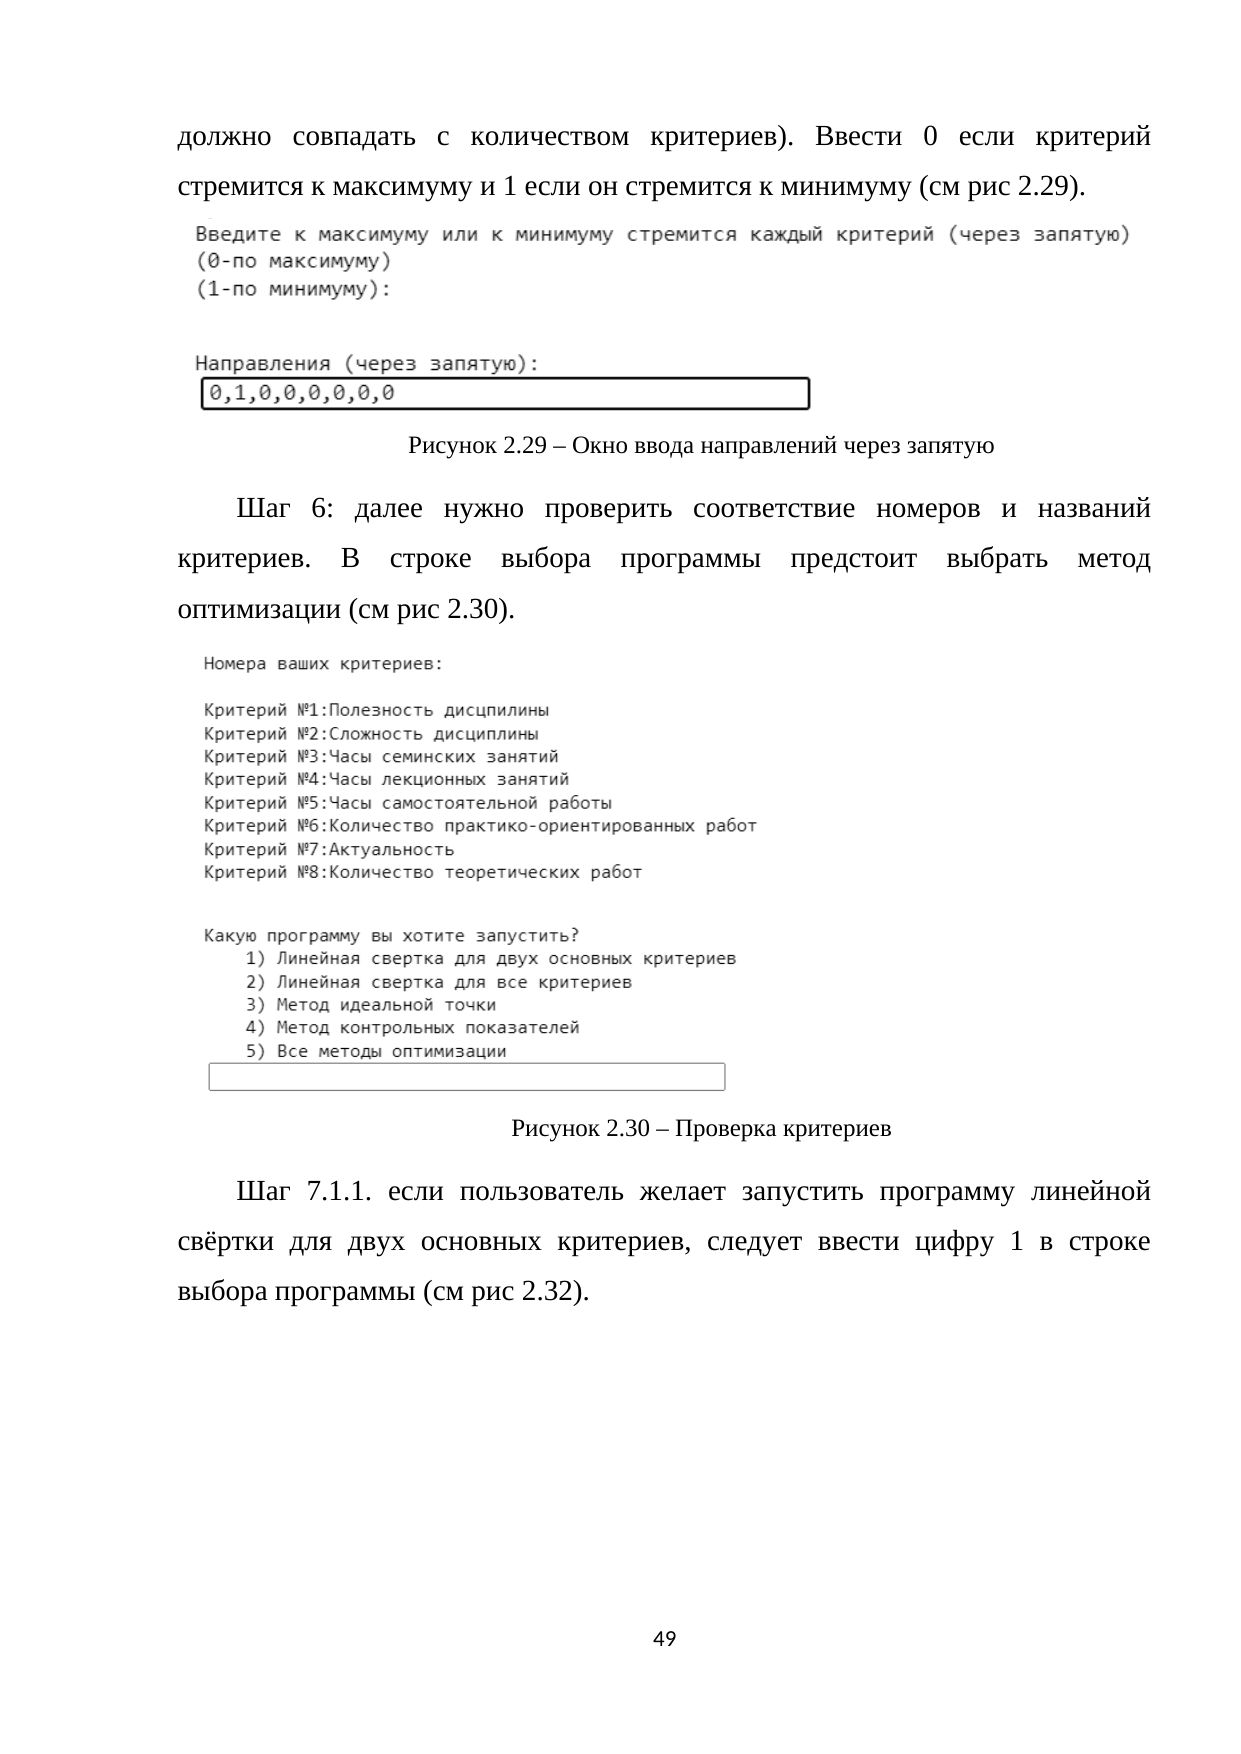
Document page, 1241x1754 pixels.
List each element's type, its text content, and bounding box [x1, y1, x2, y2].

text Рисунок 2.29 – Окно ввода направлений через запятую [177, 431, 1152, 459]
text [177, 118, 1152, 202]
picture [177, 641, 781, 1099]
text Шаг 6: далее нужно проверить соответствие номеров и названий критериев. В строке выбора программы предстоит выбрать метод оптимизации (см рис 2.30). [177, 490, 1152, 624]
text Рисунок 2.30 – Проверка критериев [177, 1113, 1152, 1142]
text Шаг 7.1.1. если пользователь желает запустить программу линейной свёртки для двух основных критериев, следует ввести цифру 1 в строке выбора программы (см рис 2.32). [177, 1173, 1152, 1307]
picture [177, 218, 1152, 417]
